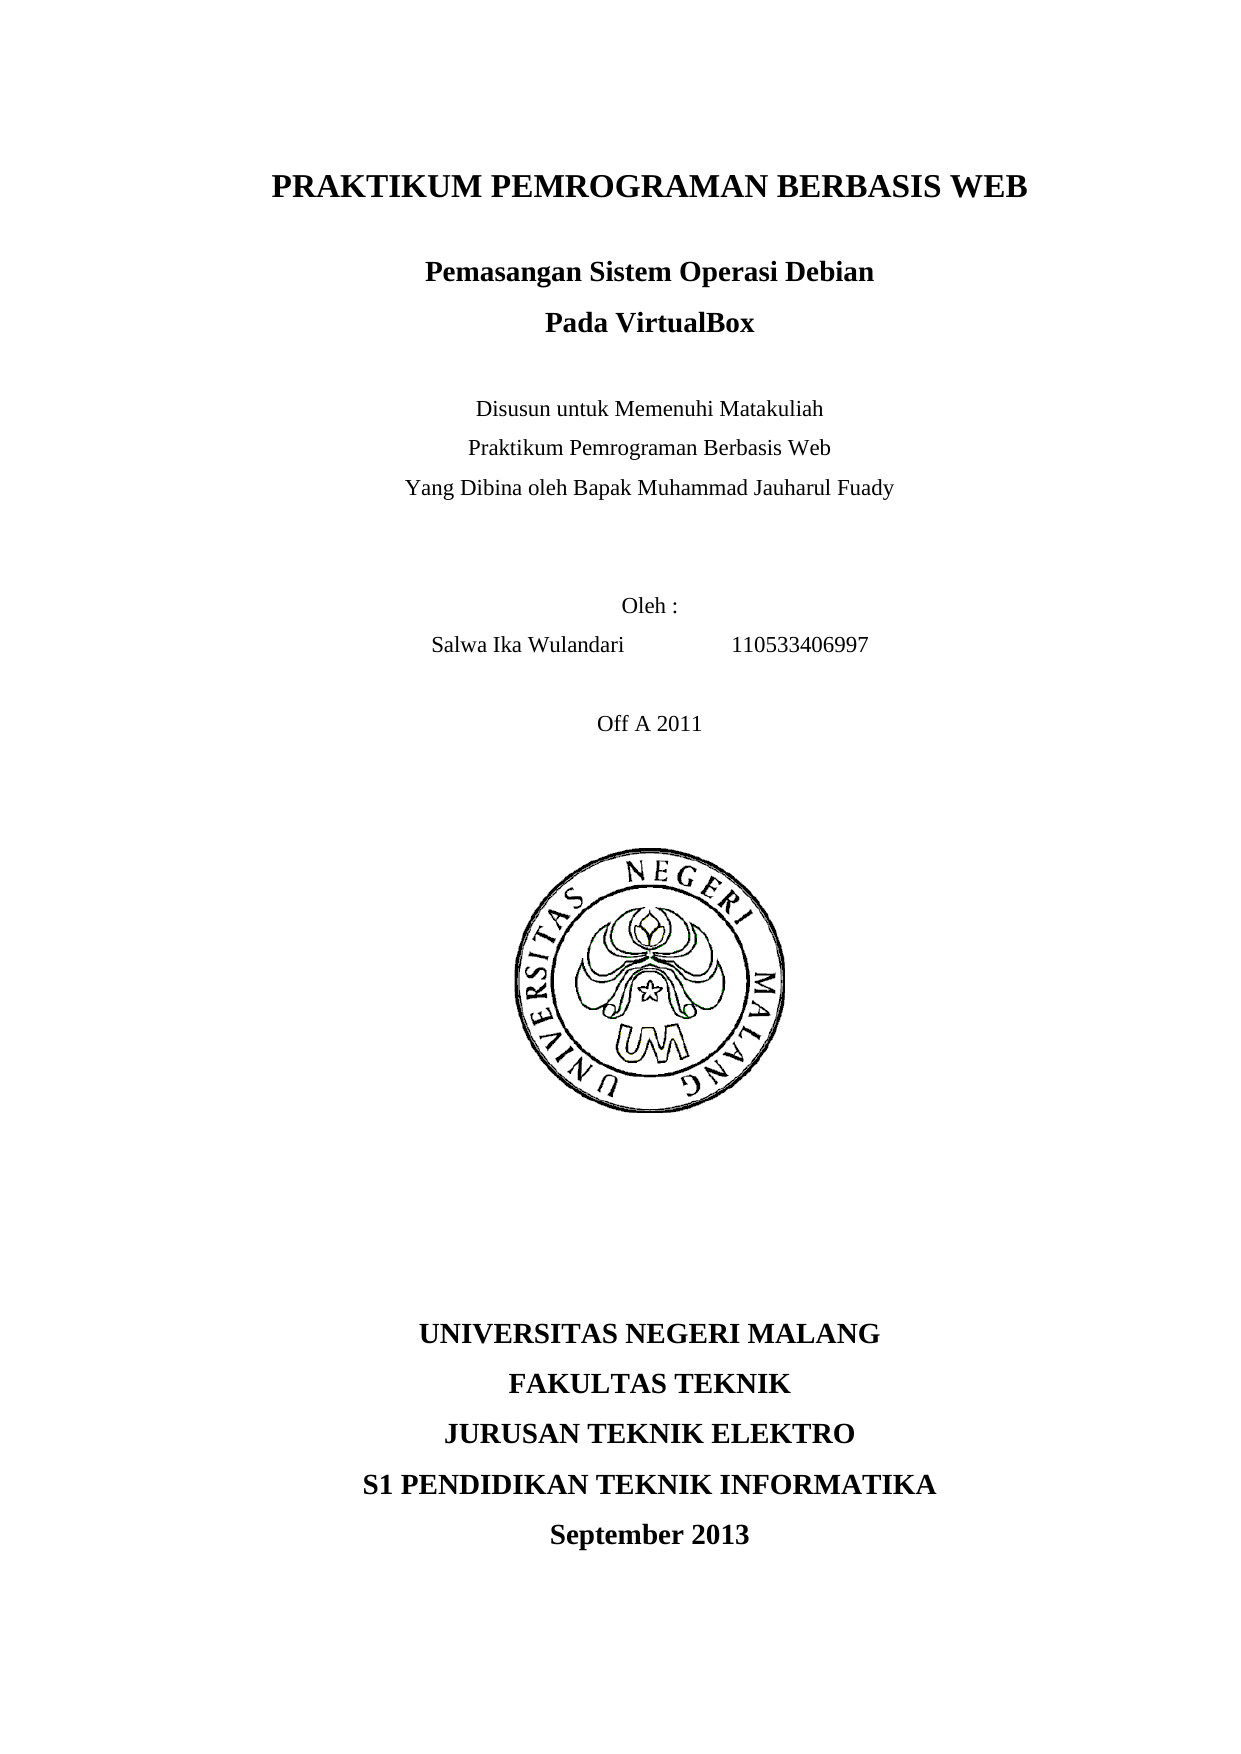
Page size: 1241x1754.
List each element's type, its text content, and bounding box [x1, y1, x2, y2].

list Salwa Ika Wulandari 110533406997 [177, 631, 1122, 658]
text JURUSAN TEKNIK ELEKTRO [177, 1417, 1122, 1450]
list Yang Dibina oleh Bapak Muhammad Jauharul Fuady [177, 473, 1122, 500]
list Praktikum Pemrograman Berbasis Web [177, 434, 1122, 460]
text UNIVERSITAS NEGERI MALANG [177, 1316, 1122, 1350]
text FAKULTAS TEKNIK [177, 1366, 1122, 1400]
list Off A 2011 [177, 710, 1122, 737]
list Oleh : [177, 592, 1122, 618]
text S1 PENDIDIKAN TEKNIK INFORMATIKA [177, 1467, 1122, 1500]
text PRAKTIKUM PEMROGRAMAN BERBASIS WEB [177, 166, 1122, 204]
picture [514, 848, 785, 1113]
list Pemasangan Sistem Operasi Debian [177, 254, 1122, 288]
list Disusun untuk Memenuhi Matakuliah [177, 394, 1122, 421]
list Pada VirtualBox [177, 305, 1122, 338]
text September 2013 [177, 1517, 1122, 1551]
